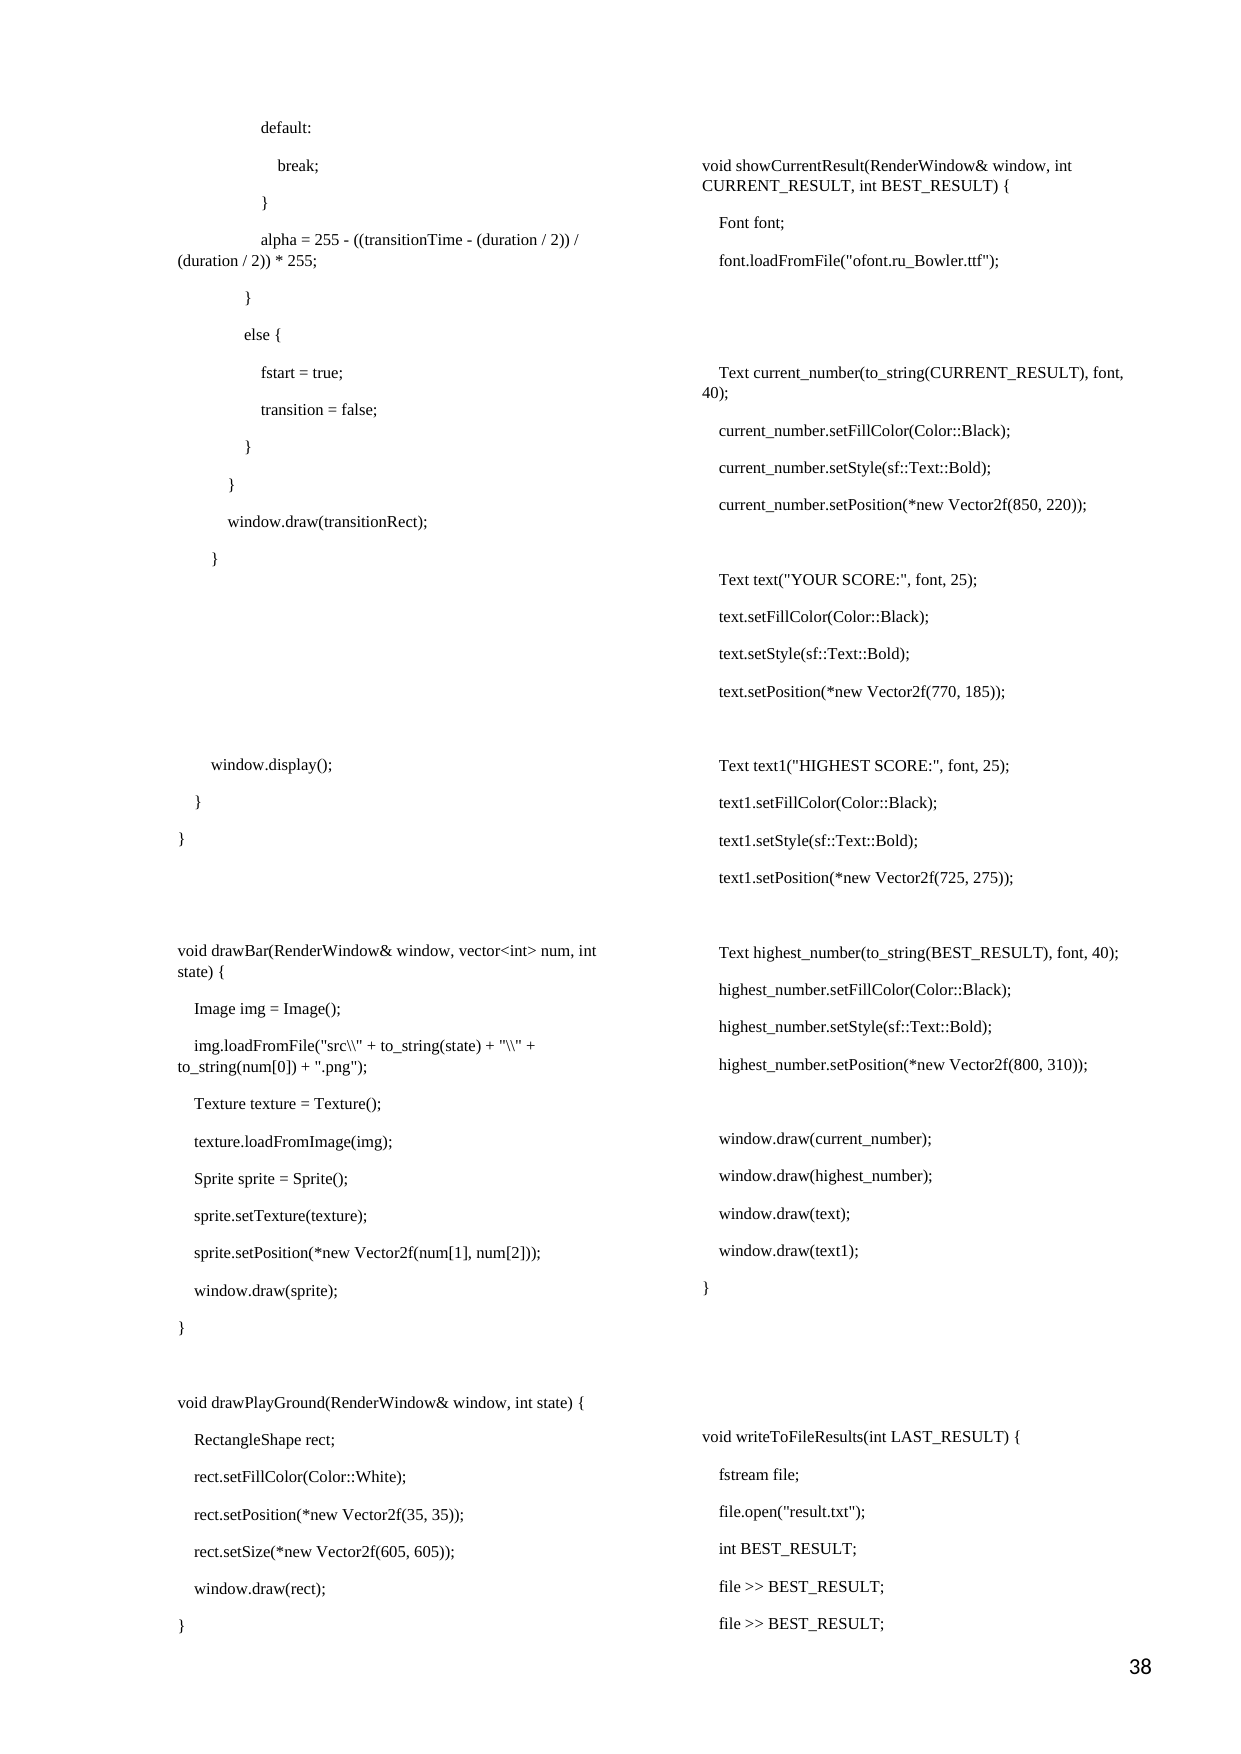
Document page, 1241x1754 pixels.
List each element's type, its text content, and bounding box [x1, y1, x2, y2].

text text1.setFillColor(Color::Black); [702, 793, 1152, 812]
text window.display(); [177, 754, 627, 774]
text Text highest_number(to_string(BEST_RESULT), font, 40); [702, 942, 1152, 962]
text file >> BEST_RESULT; [702, 1614, 1152, 1633]
text Text text("YOUR SCORE:", font, 25); [702, 569, 1152, 589]
text } [177, 829, 627, 848]
text void writeToFileResults(int LAST_RESULT) { [702, 1427, 1152, 1446]
text img.loadFromFile("src\\" + to_string(state) + "\\" + to_string(num[0]) + ".png"); [177, 1036, 627, 1076]
text current_number.setPosition(*new Vector2f(850, 220)); [702, 495, 1152, 514]
text } [177, 474, 627, 493]
text transition = false; [177, 400, 627, 419]
text } [177, 437, 627, 456]
text text.setPosition(*new Vector2f(770, 185)); [702, 681, 1152, 701]
text file.open("result.txt"); [702, 1502, 1152, 1521]
text } [177, 288, 627, 307]
text void drawBar(RenderWindow& window, vector<int> num, int state) { [177, 941, 627, 981]
text window.draw(highest_number); [702, 1166, 1152, 1185]
text } [177, 1318, 627, 1337]
text text1.setStyle(sf::Text::Bold); [702, 831, 1152, 850]
text text1.setPosition(*new Vector2f(725, 275)); [702, 868, 1152, 887]
text default: [177, 118, 627, 137]
text window.draw(sprite); [177, 1281, 627, 1300]
text Text text1("HIGHEST SCORE:", font, 25); [702, 756, 1152, 775]
text window.draw(transitionRect); [177, 512, 627, 531]
text } [177, 1616, 627, 1635]
text Texture texture = Texture(); [177, 1094, 627, 1113]
text rect.setFillColor(Color::White); [177, 1467, 627, 1486]
text sprite.setTexture(texture); [177, 1206, 627, 1225]
text Sprite sprite = Sprite(); [177, 1169, 627, 1188]
text else { [177, 325, 627, 344]
text window.draw(current_number); [702, 1129, 1152, 1148]
text void showCurrentResult(RenderWindow& window, int CURRENT_RESULT, int BEST_RESULT) { [702, 155, 1152, 195]
text int BEST_RESULT; [702, 1539, 1152, 1558]
text rect.setSize(*new Vector2f(605, 605)); [177, 1542, 627, 1561]
text void drawPlayGround(RenderWindow& window, int state) { [177, 1392, 627, 1412]
text break; [177, 155, 627, 174]
text font.loadFromFile("ofont.ru_Bowler.ttf"); [702, 251, 1152, 270]
text window.draw(text1); [702, 1241, 1152, 1260]
text } [177, 792, 627, 811]
text fstream file; [702, 1464, 1152, 1484]
text file >> BEST_RESULT; [702, 1576, 1152, 1596]
text window.draw(rect); [177, 1579, 627, 1598]
text } [177, 549, 627, 568]
text window.draw(text); [702, 1203, 1152, 1223]
text current_number.setFillColor(Color::Black); [702, 420, 1152, 439]
text highest_number.setFillColor(Color::Black); [702, 980, 1152, 999]
text alpha = 255 - ((transitionTime - (duration / 2)) / (duration / 2)) * 255; [177, 230, 627, 270]
text text.setFillColor(Color::Black); [702, 607, 1152, 626]
text } [177, 193, 627, 212]
text } [702, 1278, 1152, 1297]
text rect.setPosition(*new Vector2f(35, 35)); [177, 1504, 627, 1523]
text text.setStyle(sf::Text::Bold); [702, 644, 1152, 663]
text Text current_number(to_string(CURRENT_RESULT), font, 40); [702, 362, 1152, 402]
text highest_number.setStyle(sf::Text::Bold); [702, 1017, 1152, 1036]
text Image img = Image(); [177, 999, 627, 1018]
text RectangleShape rect; [177, 1430, 627, 1449]
text texture.loadFromImage(img); [177, 1131, 627, 1151]
text Font font; [702, 213, 1152, 232]
text fstart = true; [177, 362, 627, 382]
text highest_number.setPosition(*new Vector2f(800, 310)); [702, 1054, 1152, 1073]
text current_number.setStyle(sf::Text::Bold); [702, 458, 1152, 477]
text sprite.setPosition(*new Vector2f(num[1], num[2])); [177, 1243, 627, 1262]
